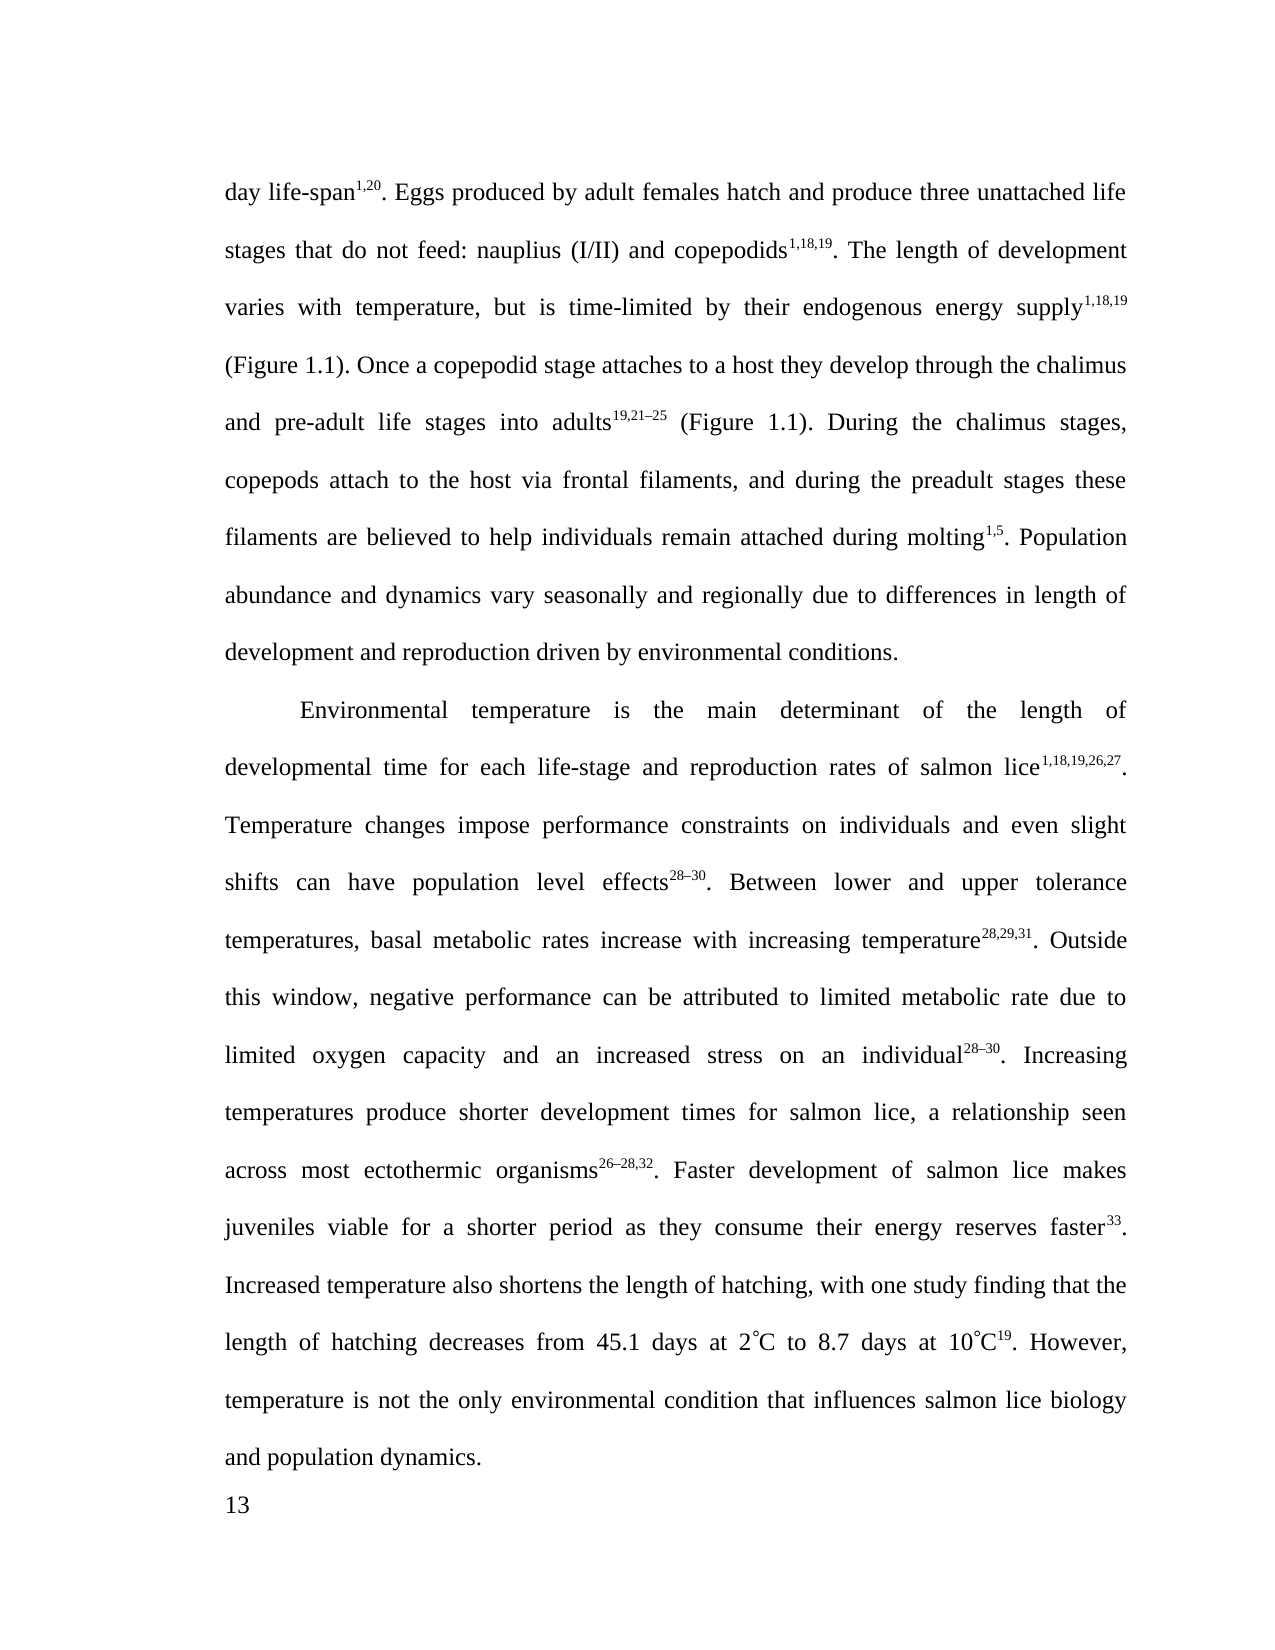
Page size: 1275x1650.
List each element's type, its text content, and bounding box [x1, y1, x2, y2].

text Environmental temperature is the main determinant of the length of developmental time for each life-stage and reproduction rates of salmon lice1,18,19,26,27. Temperature changes impose performance constraints on individuals and even slight shifts can have population level effects28–30. Between lower and upper tolerance temperatures, basal metabolic rates increase with increasing temperature28,29,31. Outside this window, negative performance can be attributed to limited metabolic rate due to limited oxygen capacity and an increased stress on an individual28–30. Increasing temperatures produce shorter development times for salmon lice, a relationship seen across most ectothermic organisms26–28,32. Faster development of salmon lice makes juveniles viable for a shorter period as they consume their energy reserves faster33. Increased temperature also shortens the length of hatching, with one study finding that the length of hatching decreases from 45.1 days at 2C to 8.7 days at 10C19. However, temperature is not the only environmental condition that influences salmon lice biology and population dynamics. [224, 695, 1127, 1471]
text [224, 177, 1127, 666]
